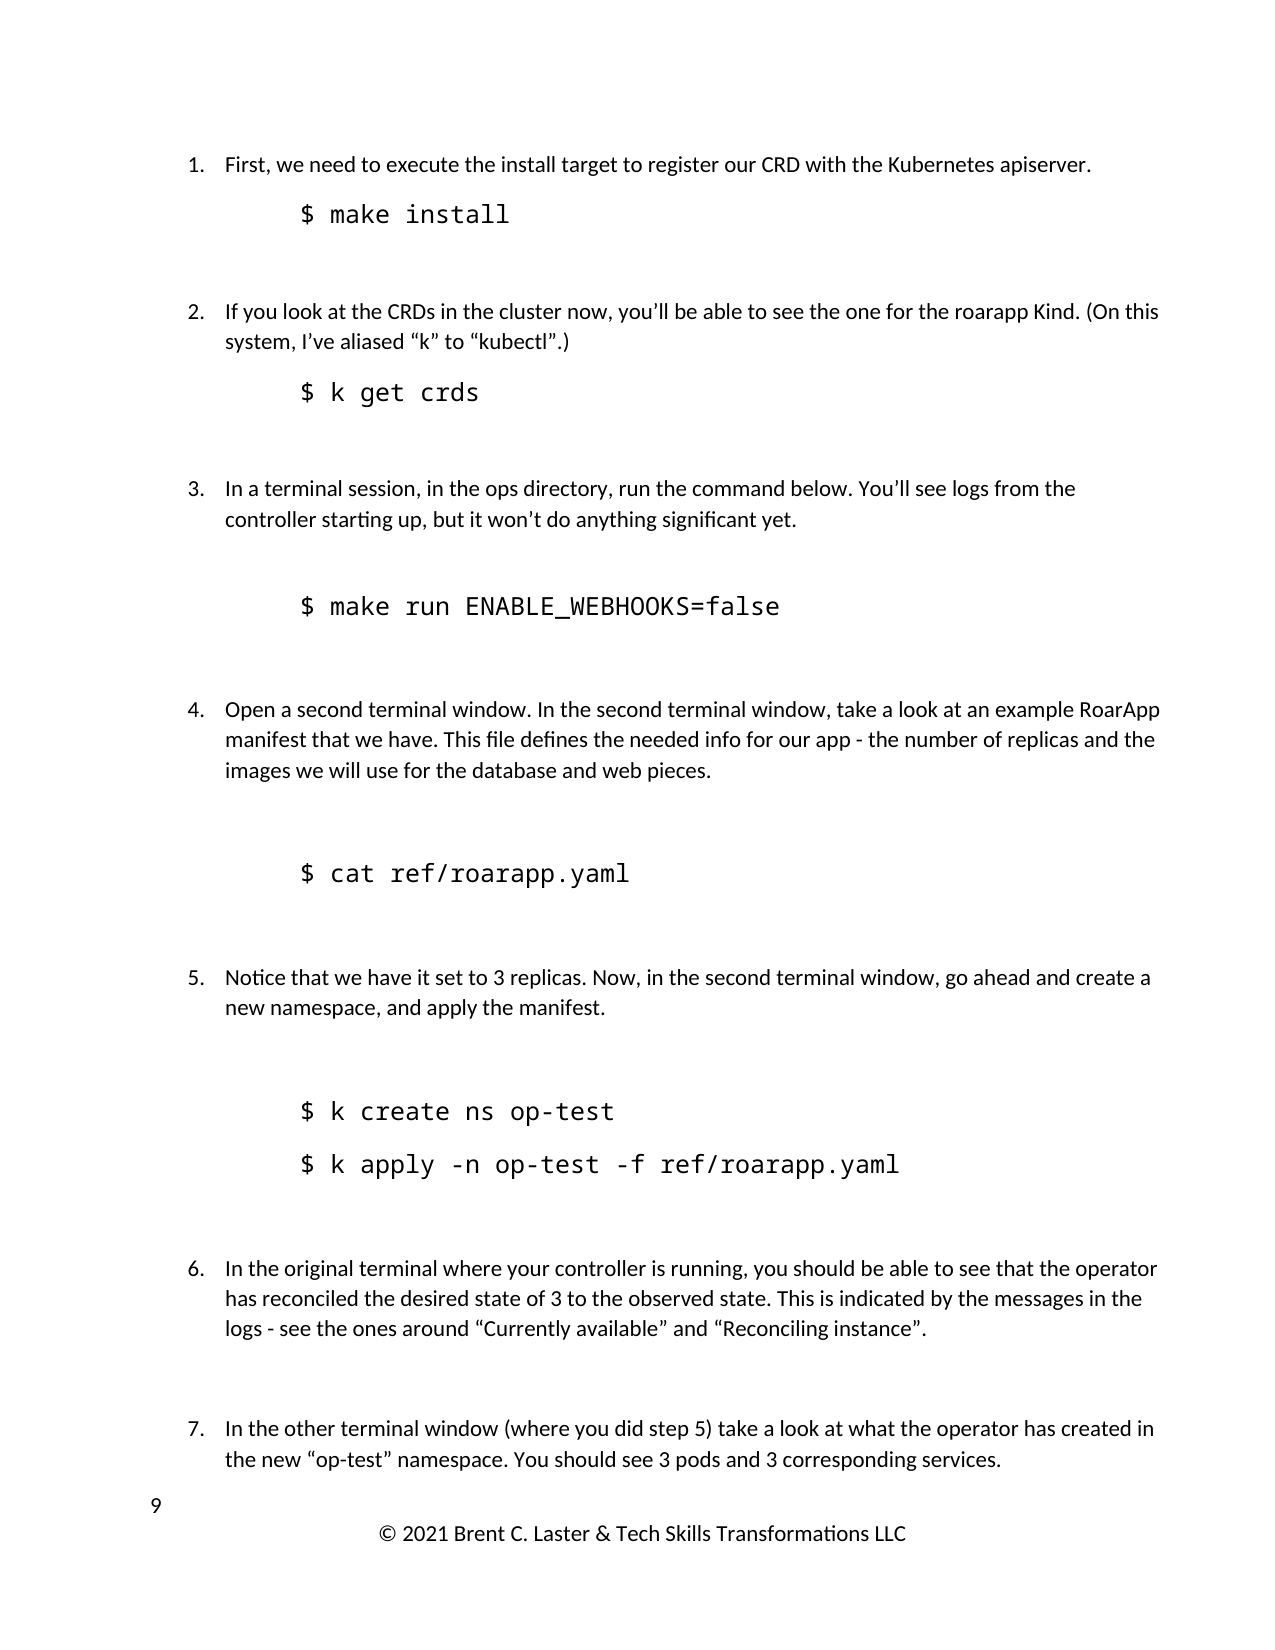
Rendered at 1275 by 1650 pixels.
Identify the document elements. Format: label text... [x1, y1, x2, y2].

text $ k apply -n op-test -f ref/roarapp.yaml [300, 1147, 1172, 1181]
list First, we need to execute the install target to register our CRD with the Kubernetes apiserver. [187, 150, 1172, 178]
text $ k get crds [300, 374, 1172, 408]
list If you look at the CRDs in the cluster now, you’ll be able to see the one for the roarapp Kind. (On this system, I’ve aliased “k” to “kubectl”.) [187, 297, 1172, 355]
text $ make install [300, 197, 1172, 231]
text $ k create ns op-test [300, 1093, 1172, 1127]
list In the other terminal window (where you did step 5) take a look at what the operator has created in the new “op-test” namespace. You should see 3 pods and 3 corresponding services. [187, 1414, 1172, 1473]
list In a terminal session, in the ops directory, run the command below. You’ll see logs from the controller starting up, but it won’t do anything significant yet. [187, 474, 1172, 533]
text $ make run ENABLE_WEBHOOKS=false [300, 588, 1172, 622]
list In the original terminal where your controller is running, you should be able to see that the operator has reconciled the desired state of 3 to the observed state. This is indicated by the messages in the logs - see the ones around “Currently available” and “Reconciling instance”. [187, 1254, 1172, 1342]
list Open a second terminal window. In the second terminal window, take a look at an example RoarApp manifest that we have. This file defines the needed info for our app - the number of replicas and the images we will use for the database and web pieces. [187, 695, 1172, 784]
text $ cat ref/roarapp.yaml [300, 856, 1172, 890]
list Notice that we have it set to 3 replicas. Now, in the second terminal window, go ahead and create a new namespace, and apply the manifest. [187, 963, 1172, 1021]
